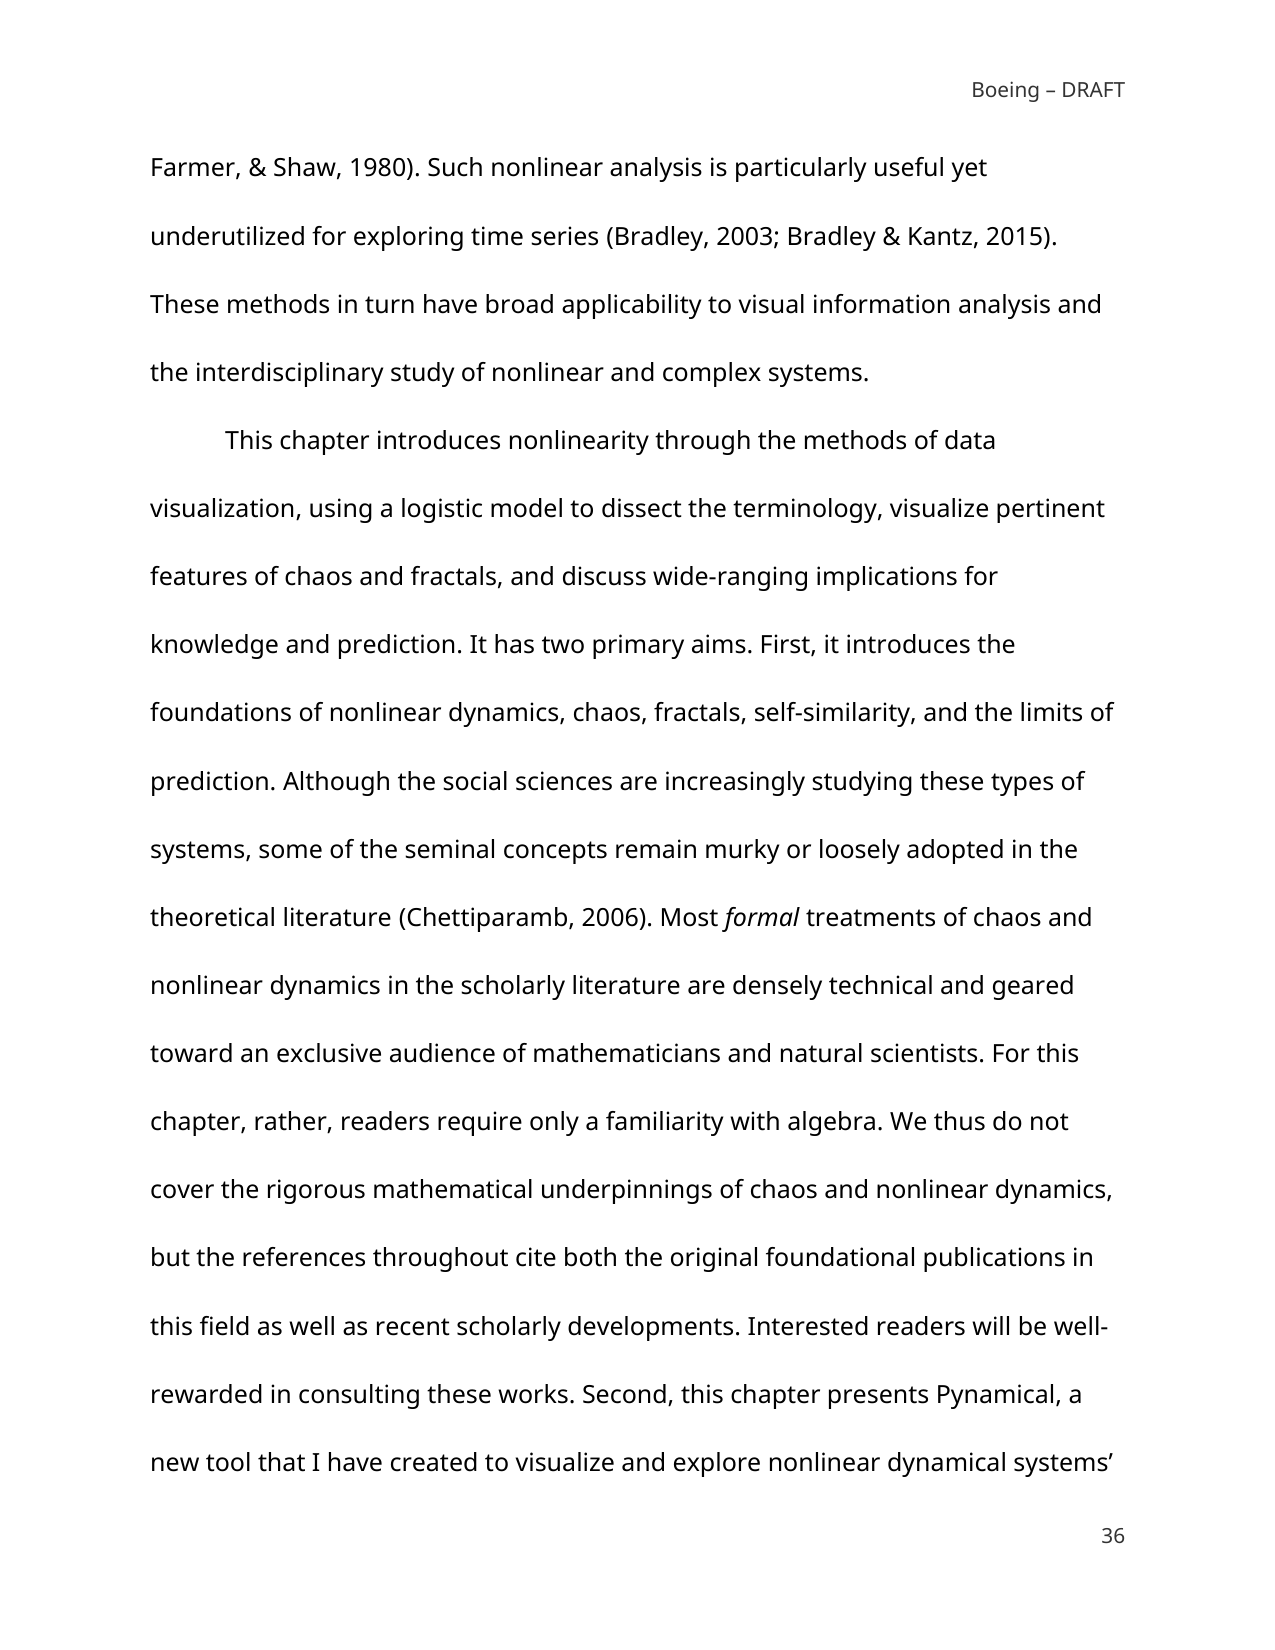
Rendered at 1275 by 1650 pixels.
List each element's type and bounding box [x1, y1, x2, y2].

text [150, 150, 1125, 388]
text [150, 422, 1125, 1478]
